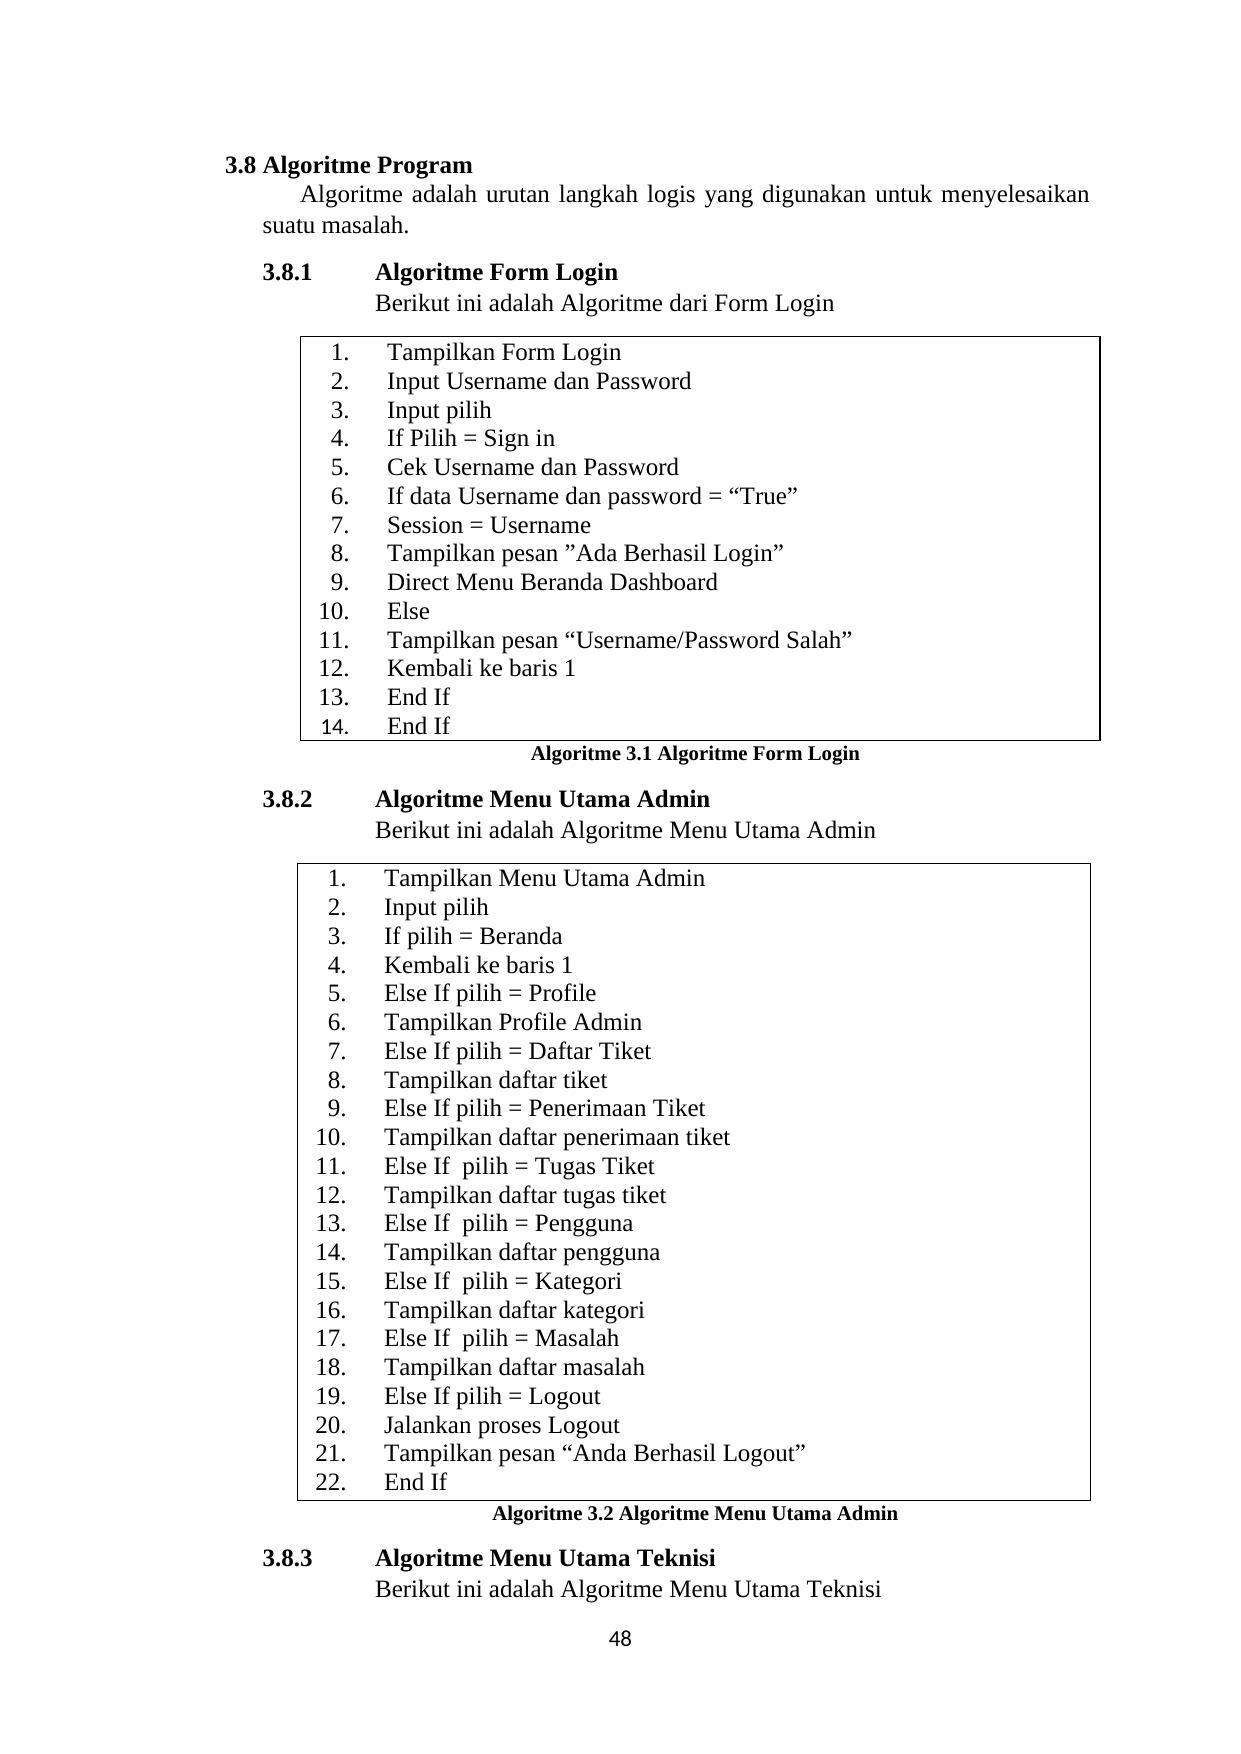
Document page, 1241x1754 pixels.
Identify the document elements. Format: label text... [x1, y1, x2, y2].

list Algoritme Program [225, 150, 1090, 179]
table_header Tampilkan Menu Utama Admin Input pilih If pilih = Beranda Kembali ke baris 1 Else If pilih = Profile Tampilkan Profile Admin Else If pilih = Daftar Tiket Tampilkan daftar tiket Else If pilih = Penerimaan Tiket Tampilkan daftar penerimaan tiket Else If pilih = Tugas Tiket Tampilkan daftar tugas tiket Else If pilih = Pengguna Tampilkan daftar pengguna Else If pilih = Kategori Tampilkan daftar kategori Else If pilih = Masalah Tampilkan daftar masalah Else If pilih = Logout Jalankan proses Logout Tampilkan pesan “Anda Berhasil Logout” End If [298, 864, 1090, 1500]
text Algoritme 3.1 Algoritme Form Login [300, 741, 1090, 765]
text Algoritme adalah urutan langkah logis yang digunakan untuk menyelesaikan suatu masalah. [262, 179, 1090, 238]
text Berikut ini adalah Algoritme Menu Utama Admin [300, 815, 1090, 843]
text Berikut ini adalah Algoritme dari Form Login [300, 288, 1090, 317]
text Algoritme Form Login [262, 257, 1090, 286]
text Algoritme Menu Utama Admin [262, 784, 1090, 812]
text Berikut ini adalah Algoritme Menu Utama Teknisi [300, 1574, 1090, 1603]
text Algoritme Menu Utama Teknisi [262, 1543, 1090, 1572]
text Algoritme 3.2 Algoritme Menu Utama Admin [225, 1501, 1090, 1525]
table_header Tampilkan Form Login Input Username dan Password Input pilih If Pilih = Sign in Cek Username dan Password If data Username dan password = “True” Session = Username Tampilkan pesan ”Ada Berhasil Login” Direct Menu Beranda Dashboard Else Tampilkan pesan “Username/Password Salah” Kembali ke baris 1 End If End If [301, 337, 1099, 740]
